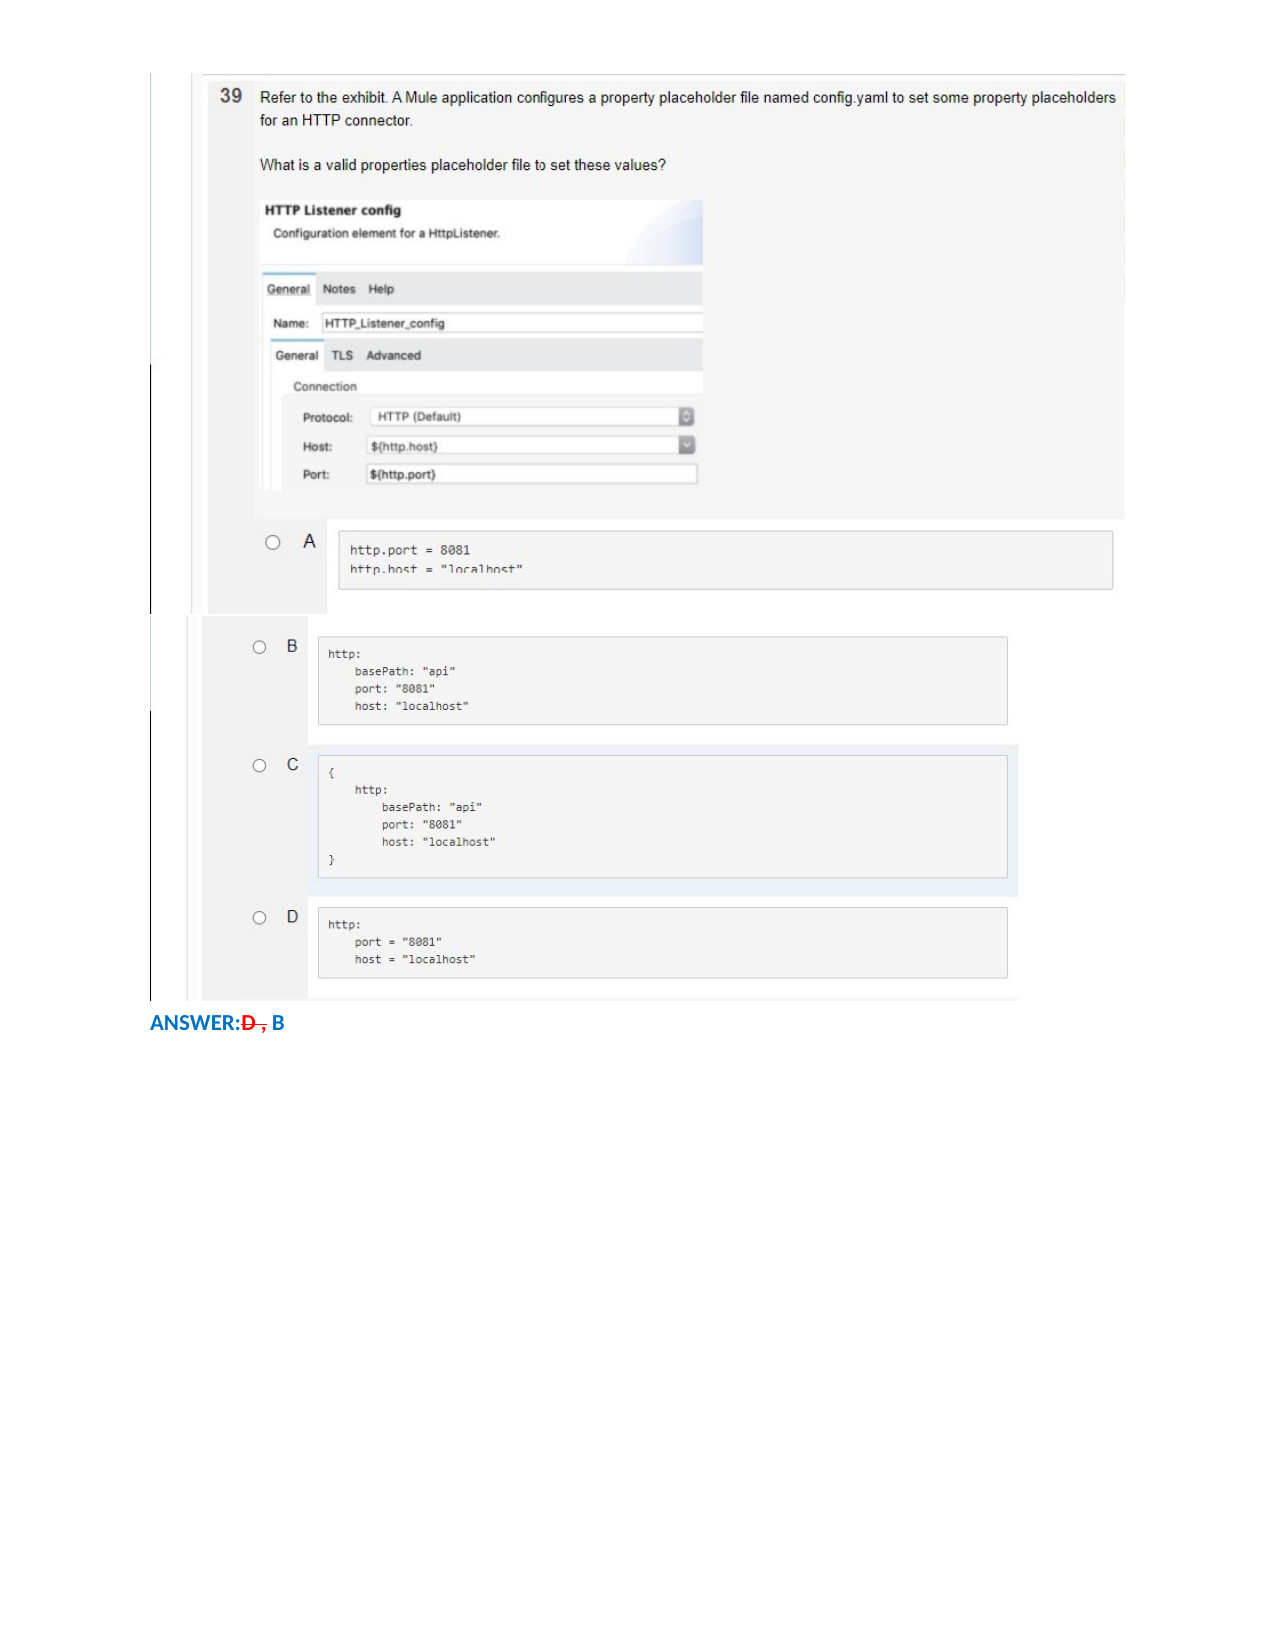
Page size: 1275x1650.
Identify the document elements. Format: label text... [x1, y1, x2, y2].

picture [150, 616, 1125, 1001]
text ANSWER: A ANSWER:D ANSWER:D , B ANSWER: B , D ANSWER: C ANSWER: D [150, 1001, 1125, 1036]
picture [150, 73, 1125, 614]
